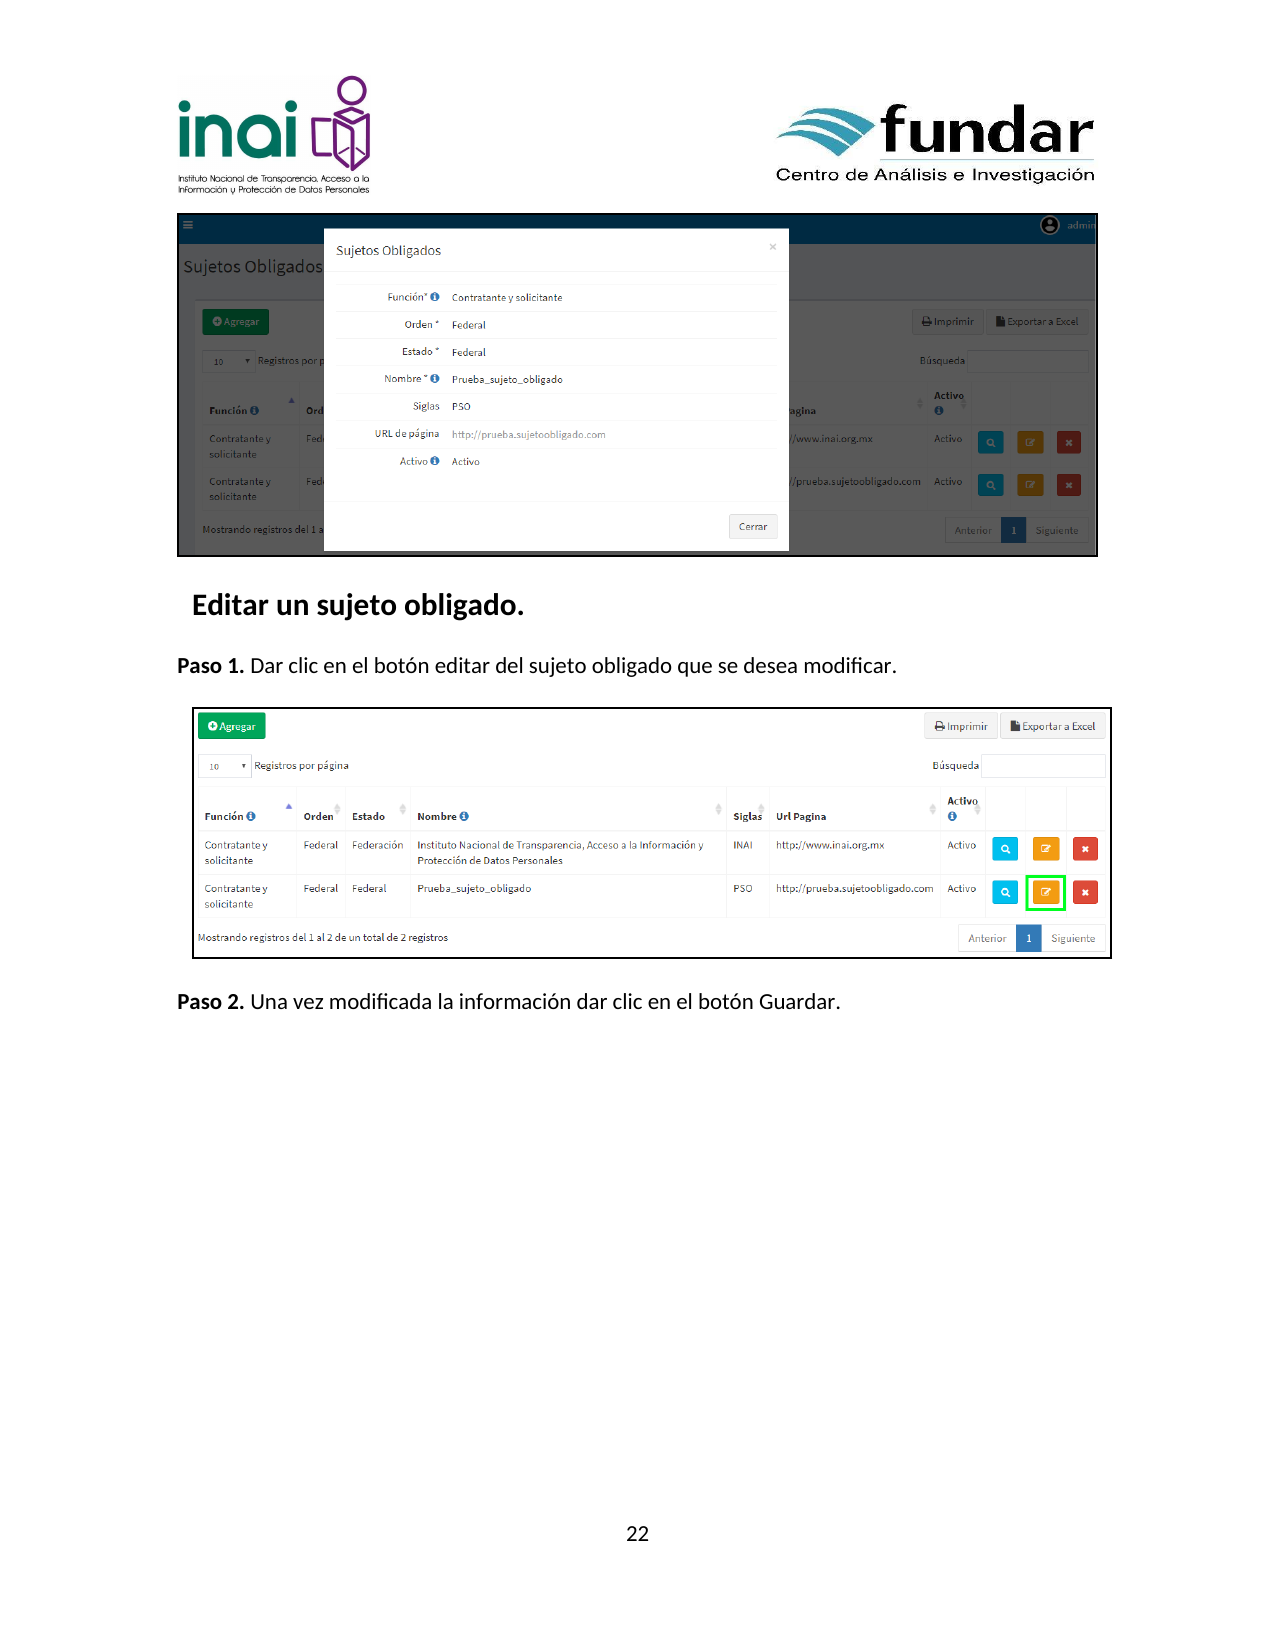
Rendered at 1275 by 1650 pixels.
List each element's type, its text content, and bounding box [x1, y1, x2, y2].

picture [177, 75, 371, 195]
picture [179, 215, 1096, 555]
text Paso 1. Dar clic en el botón editar del sujeto obligado que se desea modificar. [177, 651, 1098, 679]
text Paso 2. Una vez modificada la información dar clic en el botón Guardar. [177, 987, 1098, 1015]
picture [194, 709, 1110, 957]
picture [773, 100, 1099, 186]
subtitle Editar un sujeto obligado. [192, 585, 1098, 623]
